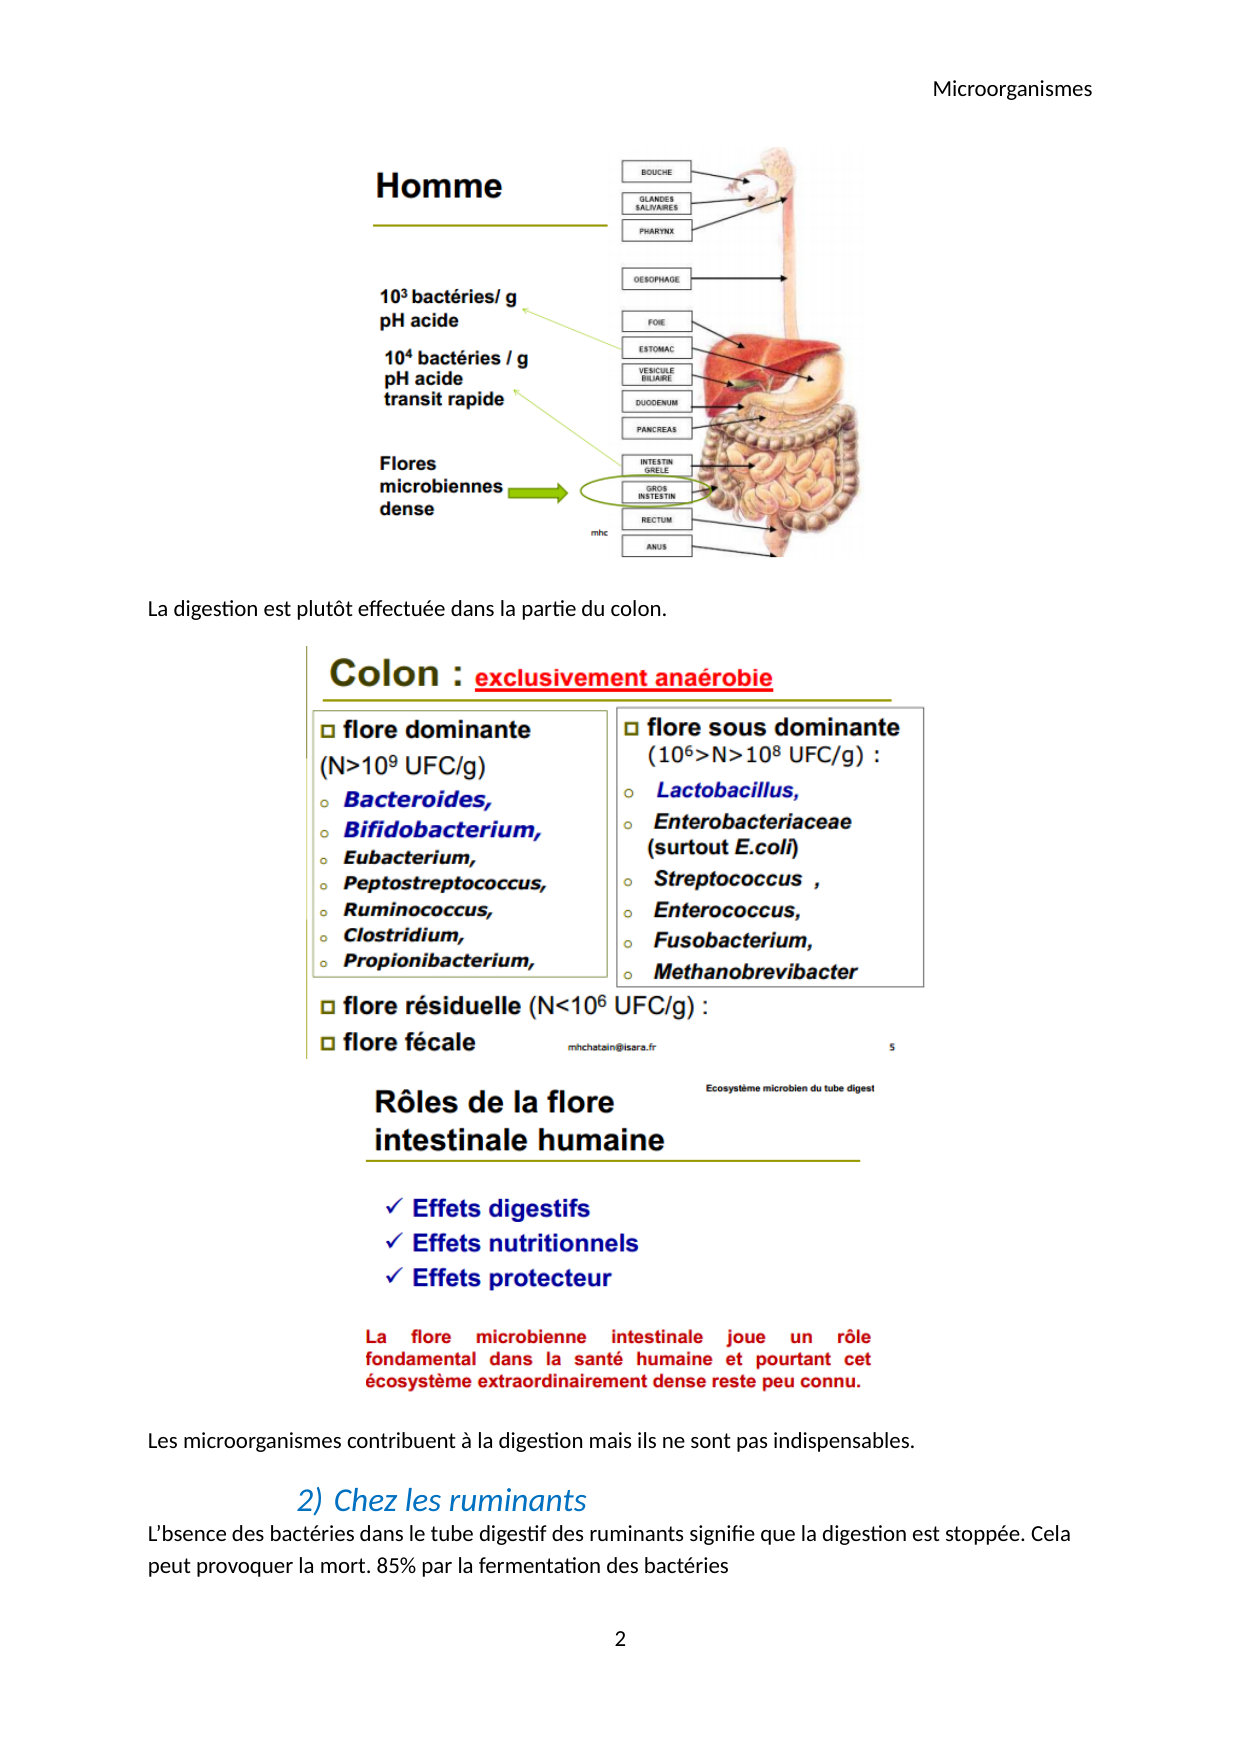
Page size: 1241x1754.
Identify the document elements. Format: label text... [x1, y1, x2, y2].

picture [306, 646, 934, 1059]
text Les microorganismes contribuent à la digestion mais ils ne sont pas indispensables. [148, 1426, 1093, 1454]
subtitle Chez les ruminants [296, 1479, 1093, 1519]
text La digestion est plutôt effectuée dans la partie du colon. [148, 594, 1093, 622]
picture [372, 147, 868, 569]
picture [365, 1083, 875, 1401]
text L’bsence des bactéries dans le tube digestif des ruminants signifie que la digestion est stoppée. Cela peut provoquer la mort. 85% par la fermentation des bactéries [148, 1519, 1093, 1580]
